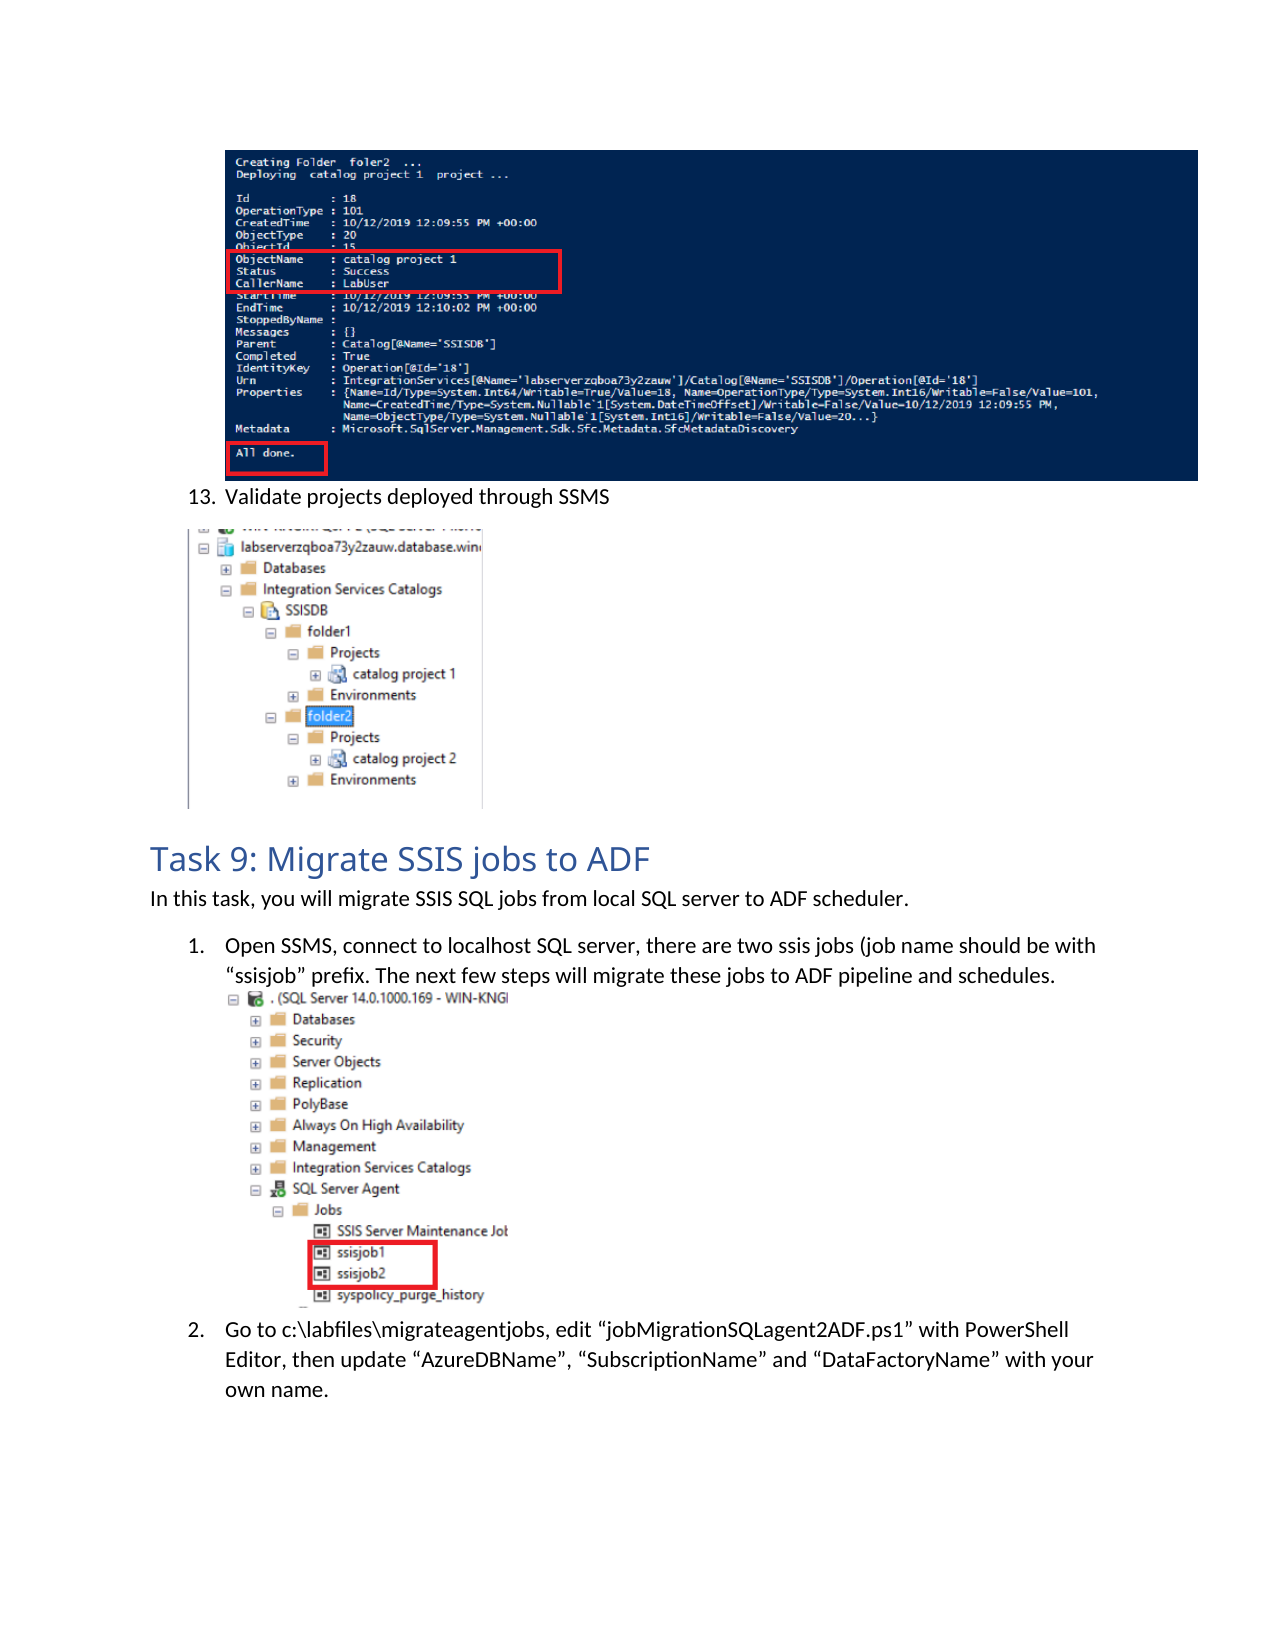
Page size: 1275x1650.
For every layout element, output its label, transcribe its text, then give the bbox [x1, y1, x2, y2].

subtitle Task 9: Migrate SSIS jobs to ADF [150, 836, 1125, 881]
picture [187, 529, 483, 809]
list Go to c:\labfiles\migrateagentjobs, edit “jobMigrationSQLagent2ADF.ps1” with PowerShell Editor, then update “AzureDBName”, “SubscriptionName” and “DataFactoryName” with your own name. [187, 1315, 1125, 1403]
picture [225, 150, 1199, 481]
list Validate projects deployed through SSMS [187, 482, 1125, 510]
text In this task, you will migrate SSIS SQL jobs from local SQL server to ADF scheduler. [150, 884, 1125, 913]
list Open SSMS, connect to localhost SQL server, there are two ssis jobs (job name should be with “ssisjob” prefix. The next few steps will migrate these jobs to ADF pipeline and schedules. [187, 931, 1125, 990]
picture [225, 991, 515, 1313]
